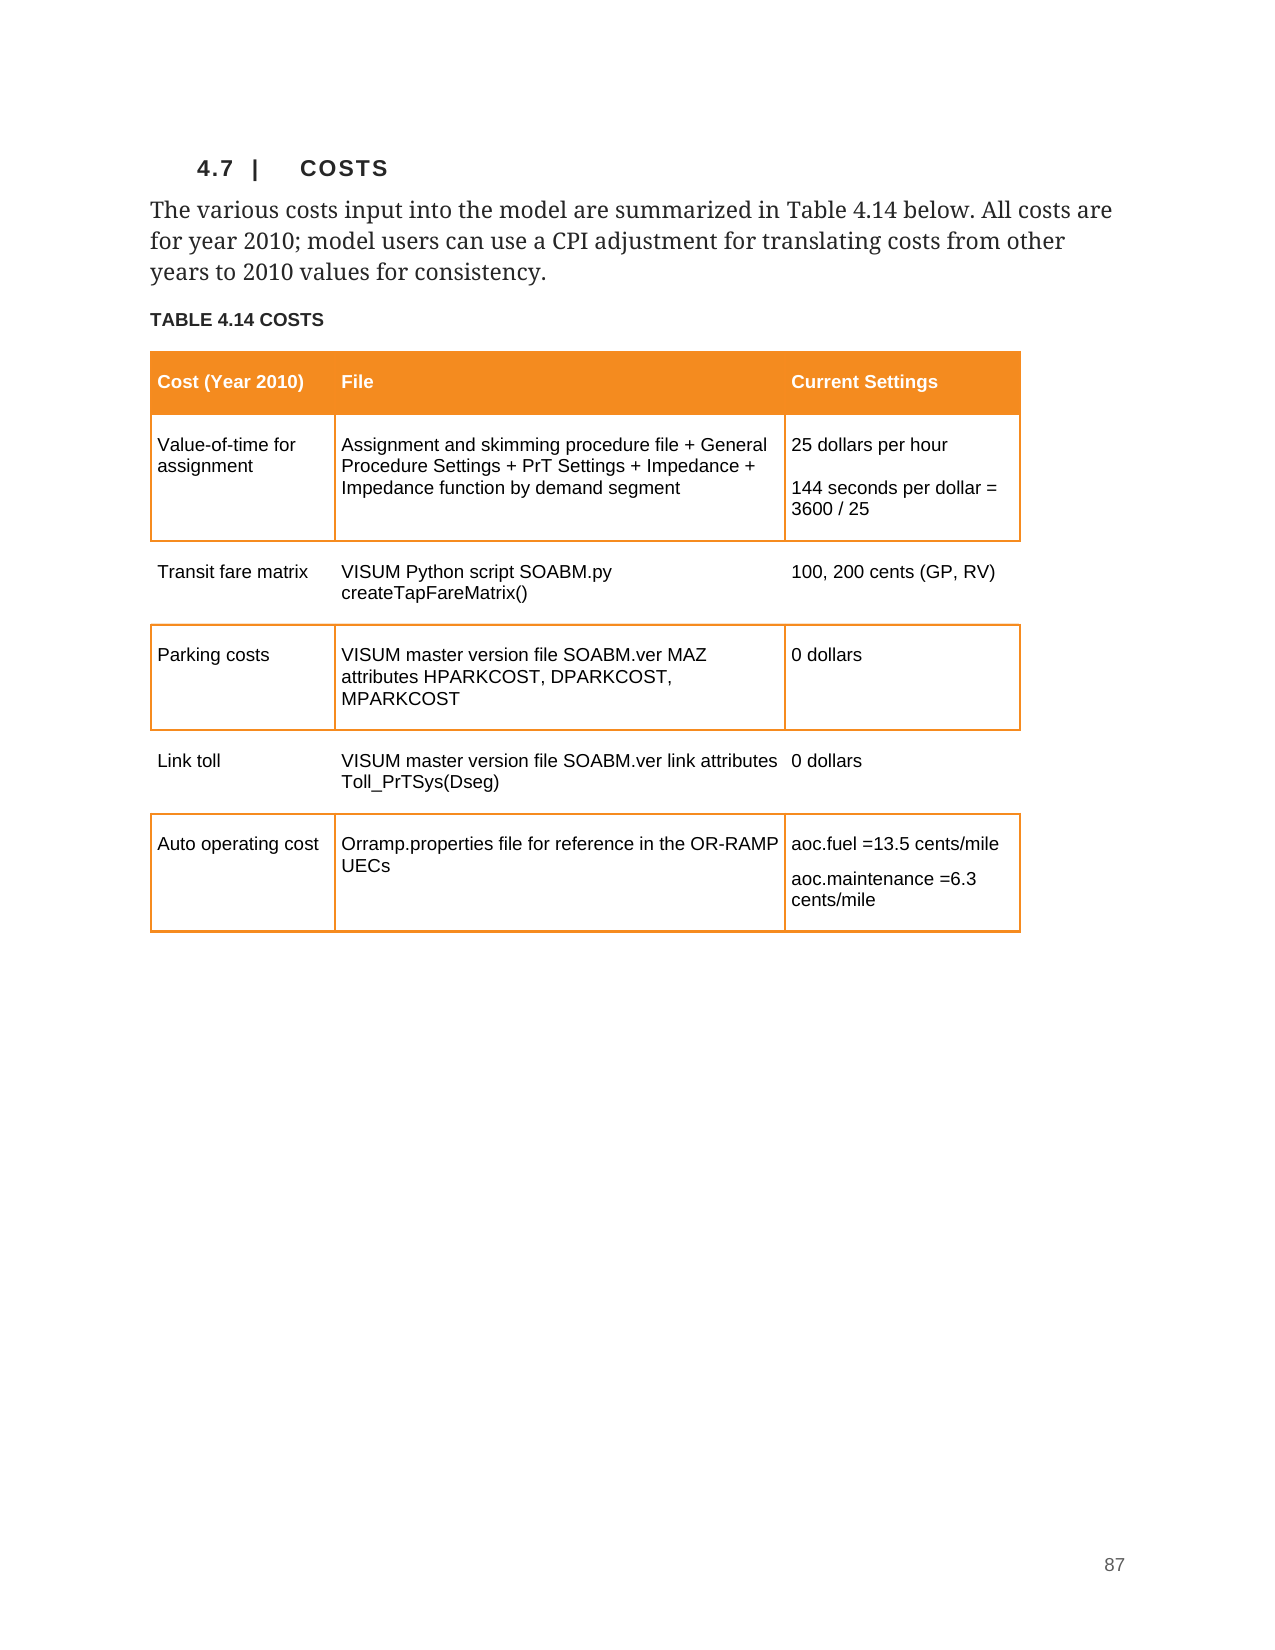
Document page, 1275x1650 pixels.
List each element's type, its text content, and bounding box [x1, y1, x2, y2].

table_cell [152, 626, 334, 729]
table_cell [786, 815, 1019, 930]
subtitle Costs [197, 150, 1125, 181]
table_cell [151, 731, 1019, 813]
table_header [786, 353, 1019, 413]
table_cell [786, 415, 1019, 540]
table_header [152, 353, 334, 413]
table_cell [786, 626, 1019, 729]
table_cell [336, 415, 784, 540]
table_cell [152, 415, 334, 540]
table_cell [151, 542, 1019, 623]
text The various costs input into the model are summarized in Table 4.14 below. All costs are for year 2010; model users can use a CPI adjustment for translating costs from other years to 2010 values for consistency. [150, 194, 1125, 287]
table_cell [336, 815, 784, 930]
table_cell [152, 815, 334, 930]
text Table . Costs [150, 308, 1125, 330]
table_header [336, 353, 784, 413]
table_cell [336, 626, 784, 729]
